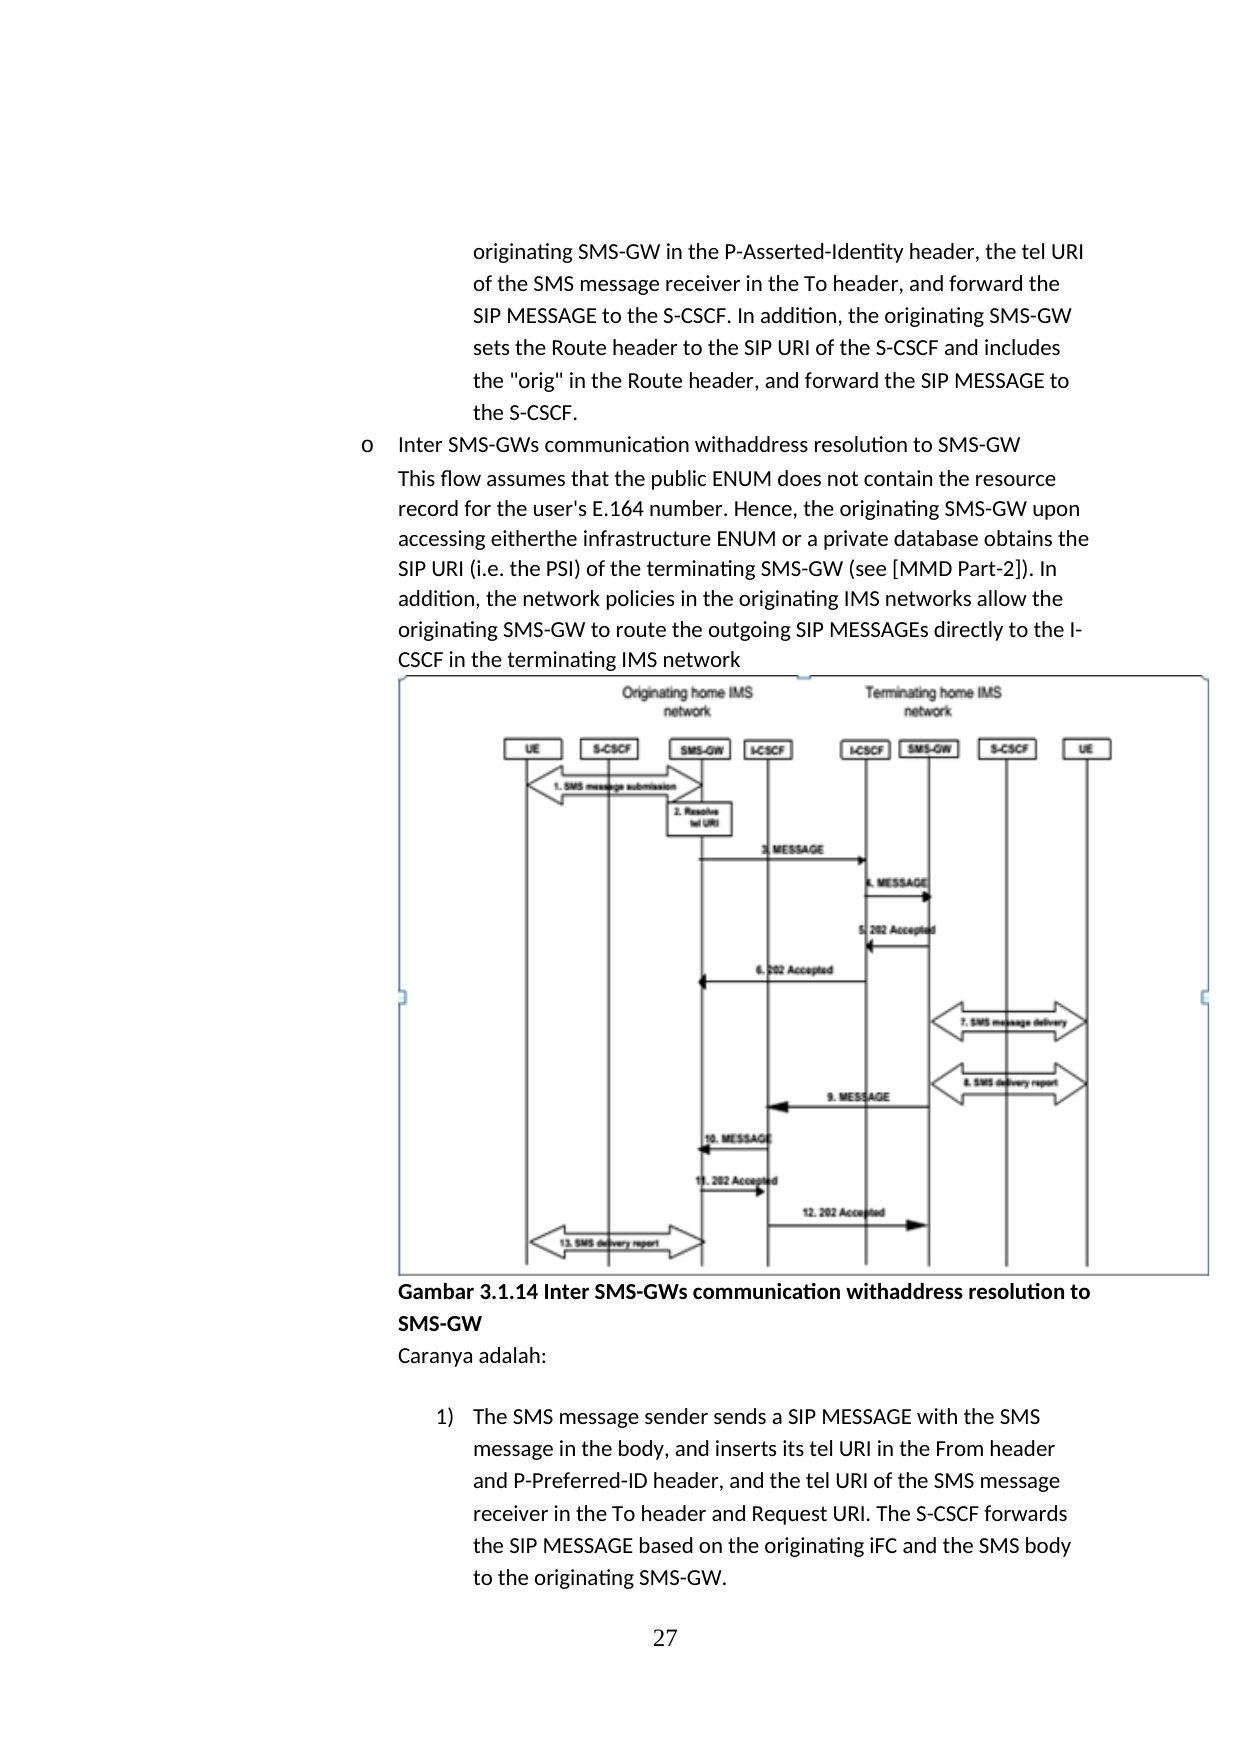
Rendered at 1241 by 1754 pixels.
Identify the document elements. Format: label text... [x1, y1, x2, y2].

list Caranya adalah: [398, 1342, 1093, 1370]
list Inter SMS-GWs communication withaddress resolution to SMS-GW [360, 430, 1093, 459]
list This flow assumes that the public ENUM does not contain the resource record for the user's E.164 number. Hence, the originating SMS-GW upon accessing eitherthe infrastructure ENUM or a private database obtains the SIP URI (i.e. the PSI) of the terminating SMS-GW (see [MMD Part-2]). In addition, the network policies in the originating IMS networks allow the originating SMS-GW to route the outgoing SIP MESSAGEs directly to the I-CSCF in the terminating IMS network [398, 464, 1093, 673]
picture [397, 675, 1210, 1276]
list Gambar 3.1.14 Inter SMS-GWs communication withaddress resolution to SMS-GW [398, 1277, 1093, 1337]
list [435, 237, 1093, 426]
list The SMS message sender sends a SIP MESSAGE with the SMS message in the body, and inserts its tel URI in the From header and P-Preferred-ID header, and the tel URI of the SMS message receiver in the To header and Request URI. The S-CSCF forwards the SIP MESSAGE based on the originating iFC and the SMS body to the originating SMS-GW. [435, 1402, 1093, 1591]
